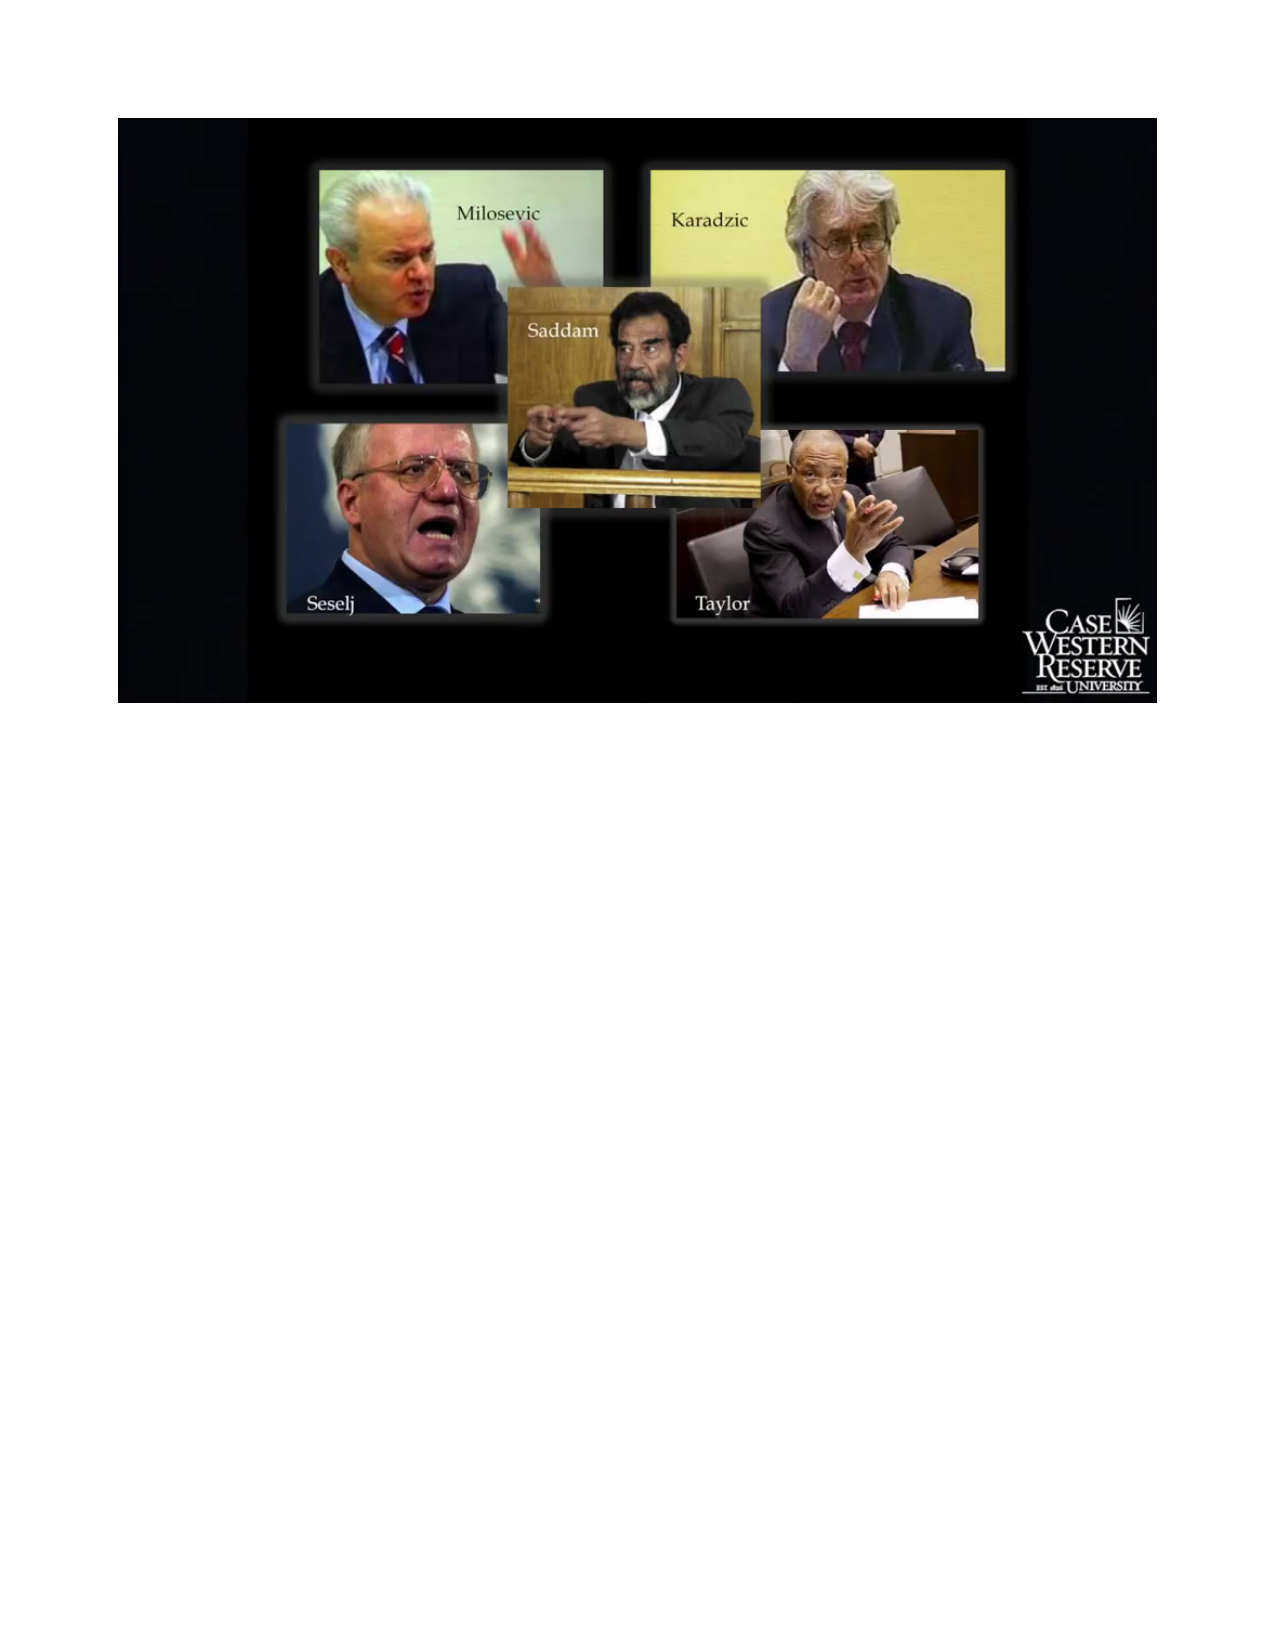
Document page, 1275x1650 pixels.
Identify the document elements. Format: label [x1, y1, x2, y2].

picture [118, 118, 1157, 703]
